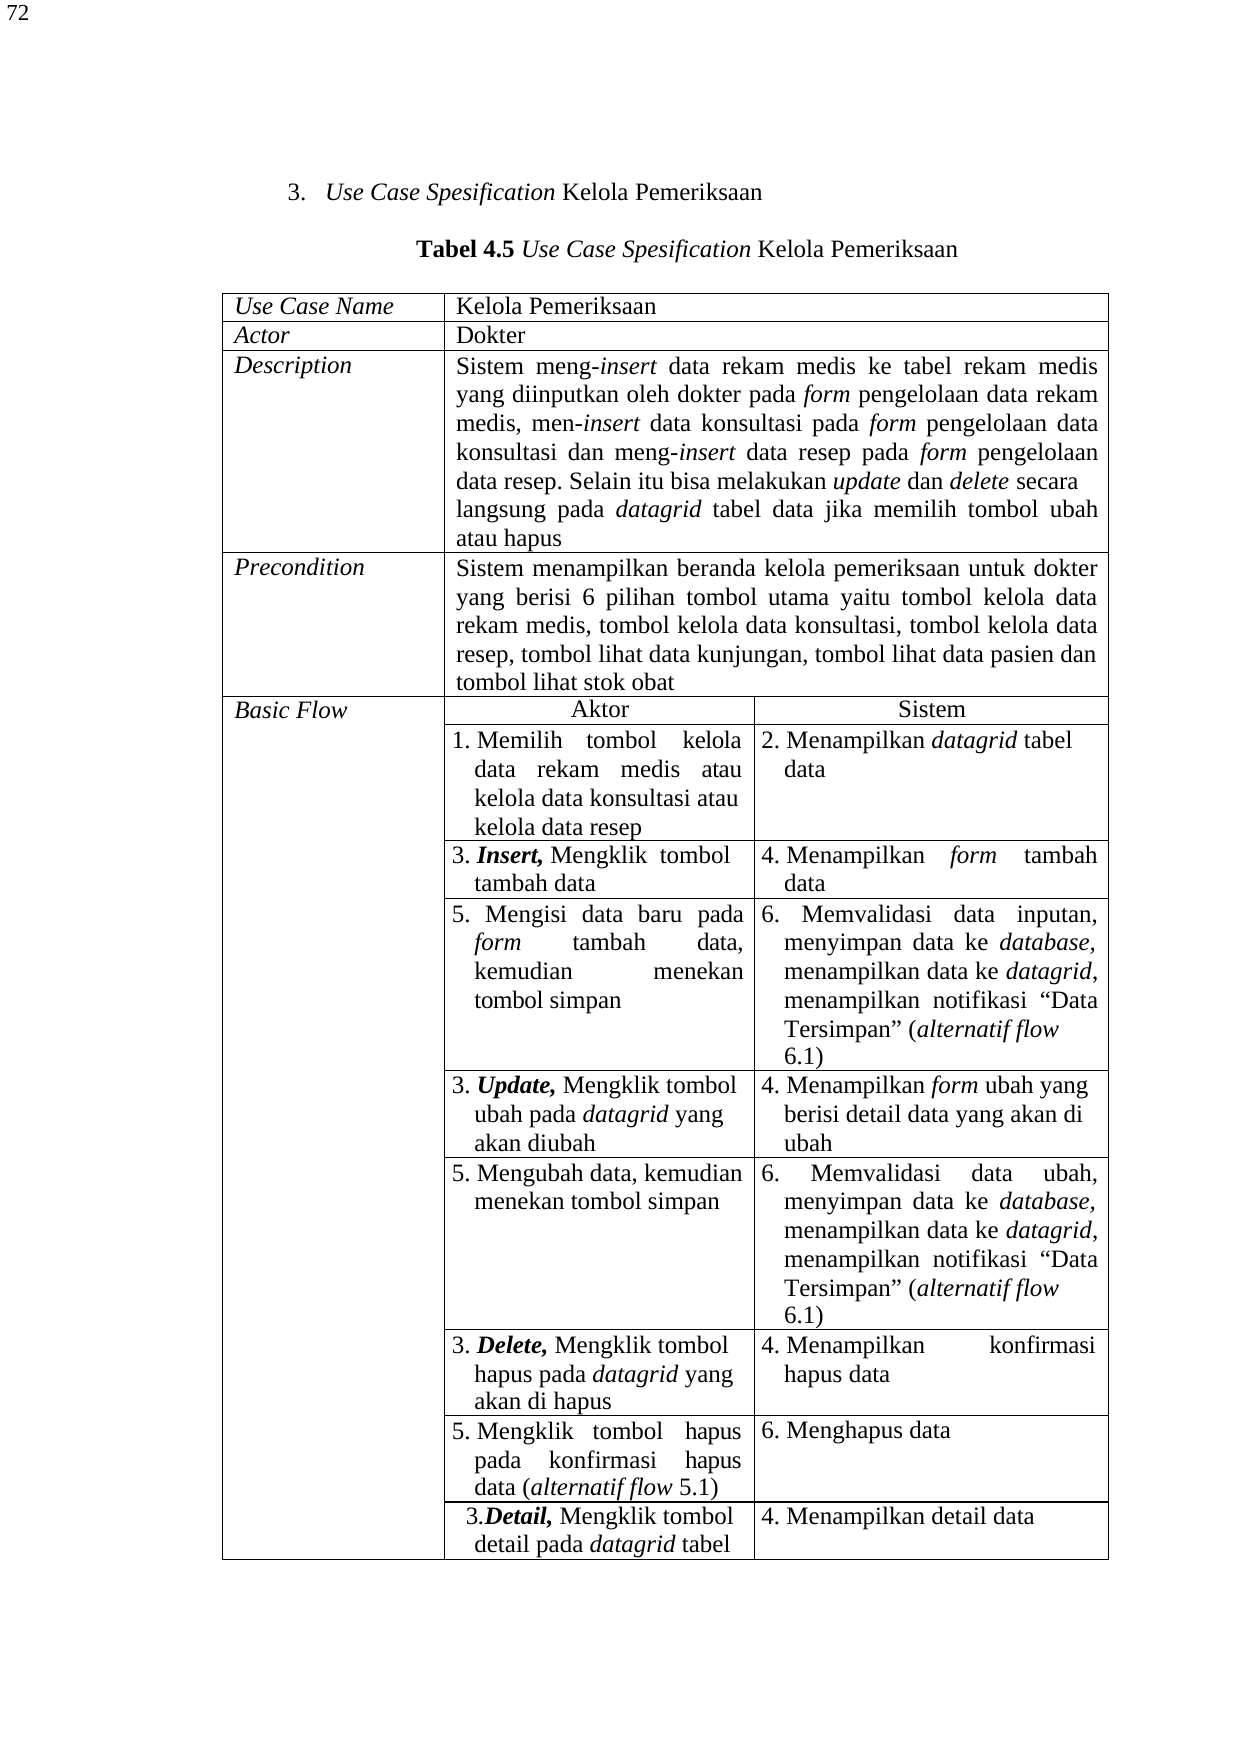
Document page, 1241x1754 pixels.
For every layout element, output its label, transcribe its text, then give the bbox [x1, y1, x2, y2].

table_cell 4. Menampilkan form tambah data [755, 841, 1108, 898]
table_cell Dokter [445, 322, 1108, 350]
table_cell Sistem meng-insert data rekam medis ke tabel rekam medis yang diinputkan oleh dokter pada form pengelolaan data rekam medis, men-insert data konsultasi pada form pengelolaan data konsultasi dan meng-insert data resep pada form pengelolaan data resep. Selain itu bisa melakukan update dan delete secara langsung pada datagrid tabel data jika memilih tombol ubah atau hapus [445, 351, 1108, 552]
table_cell Description [223, 351, 444, 552]
table_cell 4. Menampilkan form ubah yang berisi detail data yang akan di ubah [755, 1071, 1108, 1157]
table_cell 6. Memvalidasi data ubah, menyimpan data ke database, menampilkan data ke datagrid, menampilkan notifikasi “Data Tersimpan” (alternatif flow 6.1) [755, 1158, 1108, 1329]
table_cell Sistem [755, 697, 1108, 724]
table_cell 5. Mengklik tombol hapus pada konfirmasi hapus data (alternatif flow 5.1) [445, 1416, 754, 1501]
table_cell Aktor [445, 697, 754, 724]
list Use Case Spesification Kelola Pemeriksaan [287, 177, 1209, 205]
table_cell 1. Memilih tombol kelola data rekam medis atau kelola data konsultasi atau kelola data resep [445, 725, 754, 840]
table_header Use Case Name [223, 294, 444, 321]
table_cell 2. Menampilkan datagrid tabel data [755, 725, 1108, 840]
table_cell 3. Delete, Mengklik tombol hapus pada datagrid yang akan di hapus [445, 1330, 754, 1415]
table_cell Sistem menampilkan beranda kelola pemeriksaan untuk dokter yang berisi 6 pilihan tombol utama yaitu tombol kelola data rekam medis, tombol kelola data konsultasi, tombol kelola data resep, tombol lihat data kunjungan, tombol lihat data pasien dan tombol lihat stok obat [445, 553, 1108, 696]
table_cell Precondition [223, 553, 444, 696]
table_cell 6. Menghapus data [755, 1416, 1108, 1501]
table_cell 4. Menampilkan detail data [755, 1503, 1108, 1559]
table_cell 5. Mengubah data, kemudian menekan tombol simpan [445, 1158, 754, 1329]
table_cell 6. Memvalidasi data inputan, menyimpan data ke database, menampilkan data ke datagrid, menampilkan notifikasi “Data Tersimpan” (alternatif flow 6.1) [755, 899, 1108, 1070]
table_cell Actor [223, 322, 444, 350]
table_header Kelola Pemeriksaan [445, 294, 1108, 321]
table_cell 3. Update, Mengklik tombol ubah pada datagrid yang akan diubah [445, 1071, 754, 1157]
table_cell 4. Menampilkan konfirmasi hapus data [755, 1330, 1108, 1415]
table_cell 3.Detail, Mengklik tombol detail pada datagrid tabel [445, 1503, 754, 1559]
text Tabel 4.5 Use Case Spesification Kelola Pemeriksaan [321, 234, 1053, 263]
table_cell Basic Flow [223, 697, 444, 1559]
table_cell 3. Insert, Mengklik tombol tambah data [445, 841, 754, 898]
table_cell 5. Mengisi data baru pada form tambah data, kemudian menekan tombol simpan [445, 899, 754, 1070]
